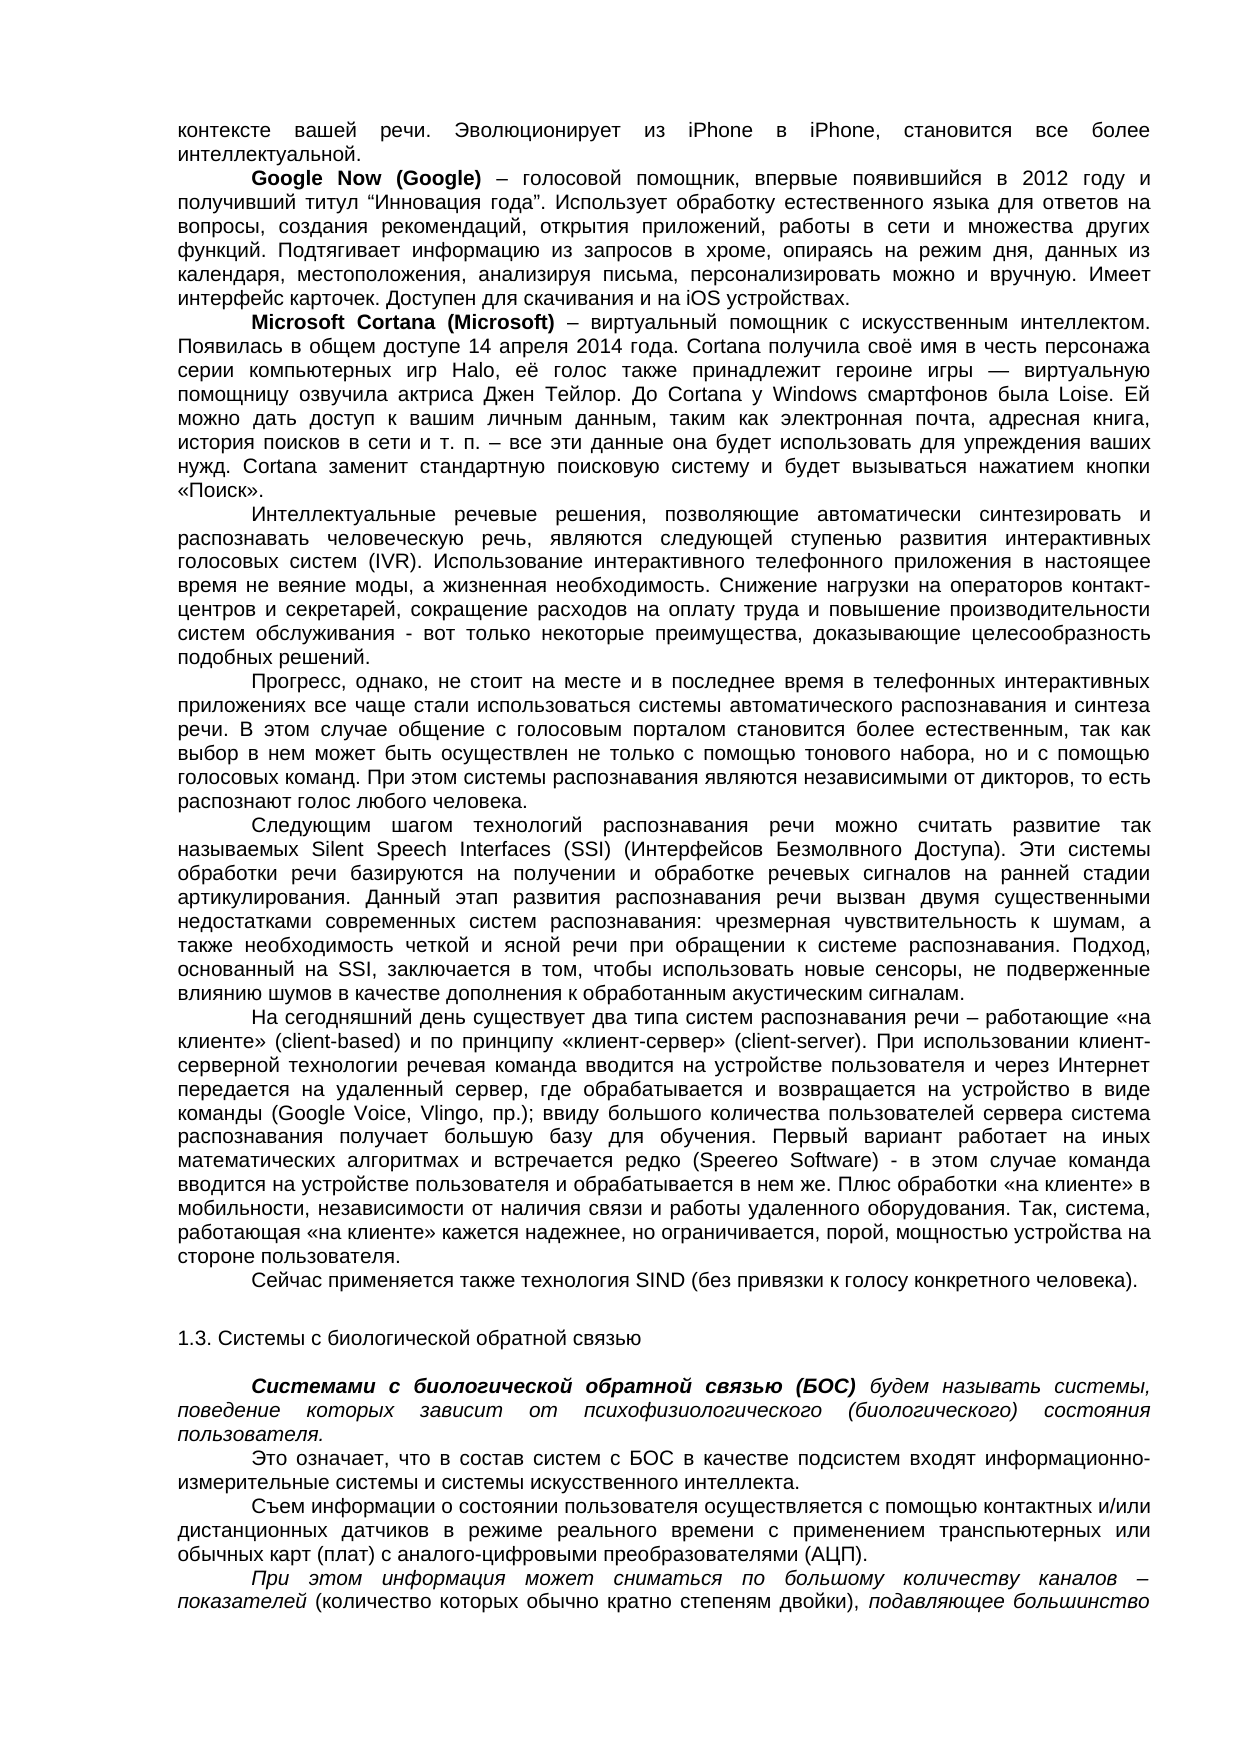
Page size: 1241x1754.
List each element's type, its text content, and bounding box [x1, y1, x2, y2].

text Прогресс, однако, не стоит на месте и в последнее время в телефонных интерактивных приложениях все чаще стали использоваться системы автоматического распознавания и синтеза речи. В этом случае общение с голосовым порталом становится более естественным, так как выбор в нем может быть осуществлен не только с помощью тонового набора, но и с помощью голосовых команд. При этом системы распознавания являются независимыми от дикторов, то есть распознают голос любого человека. [177, 669, 1152, 813]
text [177, 118, 1152, 166]
text Microsoft Cortana (Microsoft) – виртуальный помощник с искусственным интеллектом. Появилась в общем доступе 14 апреля 2014 года. Cortana получила своё имя в честь персонажа серии компьютерных игр Halo, её голос также принадлежит героине игры — виртуальную помощницу озвучила актриса Джен Тейлор. До Cortana у Windows смартфонов была Loise. Ей можно дать доступ к вашим личным данным, таким как электронная почта, адресная книга, история поисков в сети и т. п. – все эти данные она будет использовать для упреждения ваших нужд. Cortana заменит стандартную поисковую систему и будет вызываться нажатием кнопки «Поиск». [177, 310, 1152, 501]
text На сегодняшний день существует два типа систем распознавания речи – работающие «на клиенте» (client-based) и по принципу «клиент-сервер» (client-server). При использовании клиент-серверной технологии речевая команда вводится на устройстве пользователя и через Интернет передается на удаленный сервер, где обрабатывается и возвращается на устройство в виде команды (Google Voice, Vlingo, пр.); ввиду большого количества пользователей сервера система распознавания получает большую базу для обучения. Первый вариант работает на иных математических алгоритмах и встречается редко (Speereo Software) - в этом случае команда вводится на устройстве пользователя и обрабатывается в нем же. Плюс обработки «на клиенте» в мобильности, независимости от наличия связи и работы удаленного оборудования. Так, система, работающая «на клиенте» кажется надежнее, но ограничивается, порой, мощностью устройства на стороне пользователя. [177, 1004, 1152, 1268]
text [177, 1565, 1152, 1613]
text Это означает, что в состав систем с БОС в качестве подсистем входят информационно-измерительные системы и системы искусственного интеллекта. [177, 1446, 1152, 1493]
text Системами с биологической обратной связью (БОС) будем называть системы, поведение которых зависит от психофизиологического (биологического) состояния пользователя. [177, 1374, 1153, 1446]
text Съем информации о состоянии пользователя осуществляется с помощью контактных и/или дистанционных датчиков в режиме реального времени с применением транспьютерных или обычных карт (плат) с аналого-цифровыми преобразователями (АЦП). [177, 1493, 1152, 1565]
text Следующим шагом технологий распознавания речи можно считать развитие так называемых Silent Speech Interfaces (SSI) (Интерфейсов Безмолвного Доступа). Эти системы обработки речи базируются на получении и обработке речевых сигналов на ранней стадии артикулирования. Данный этап развития распознавания речи вызван двумя существенными недостатками современных систем распознавания: чрезмерная чувствительность к шумам, а также необходимость четкой и ясной речи при обращении к системе распознавания. Подход, основанный на SSI, заключается в том, чтобы использовать новые сенсоры, не подверженные влиянию шумов в качестве дополнения к обработанным акустическим сигналам. [177, 813, 1152, 1004]
text Сейчас применяется также технология SIND (без привязки к голосу конкретного человека). [177, 1268, 1152, 1292]
text Интеллектуальные речевые решения, позволяющие автоматически синтезировать и распознавать человеческую речь, являются следующей ступенью развития интерактивных голосовых систем (IVR). Использование интерактивного телефонного приложения в настоящее время не веяние моды, а жизненная необходимость. Снижение нагрузки на операторов контакт-центров и секретарей, сокращение расходов на оплату труда и повышение производительности систем обслуживания - вот только некоторые преимущества, доказывающие целесообразность подобных решений. [177, 501, 1152, 669]
subtitle 1.3. Системы с биологической обратной связью [177, 1325, 1152, 1349]
text Google Now (Google) – голосовой помощник, впервые появившийся в 2012 году и получивший титул “Инновация года”. Использует обработку естественного языка для ответов на вопросы, создания рекомендаций, открытия приложений, работы в сети и множества других функций. Подтягивает информацию из запросов в хроме, опираясь на режим дня, данных из календаря, местоположения, анализируя письма, персонализировать можно и вручную. Имеет интерфейс карточек. Доступен для скачивания и на iOS устройствах. [177, 166, 1152, 310]
